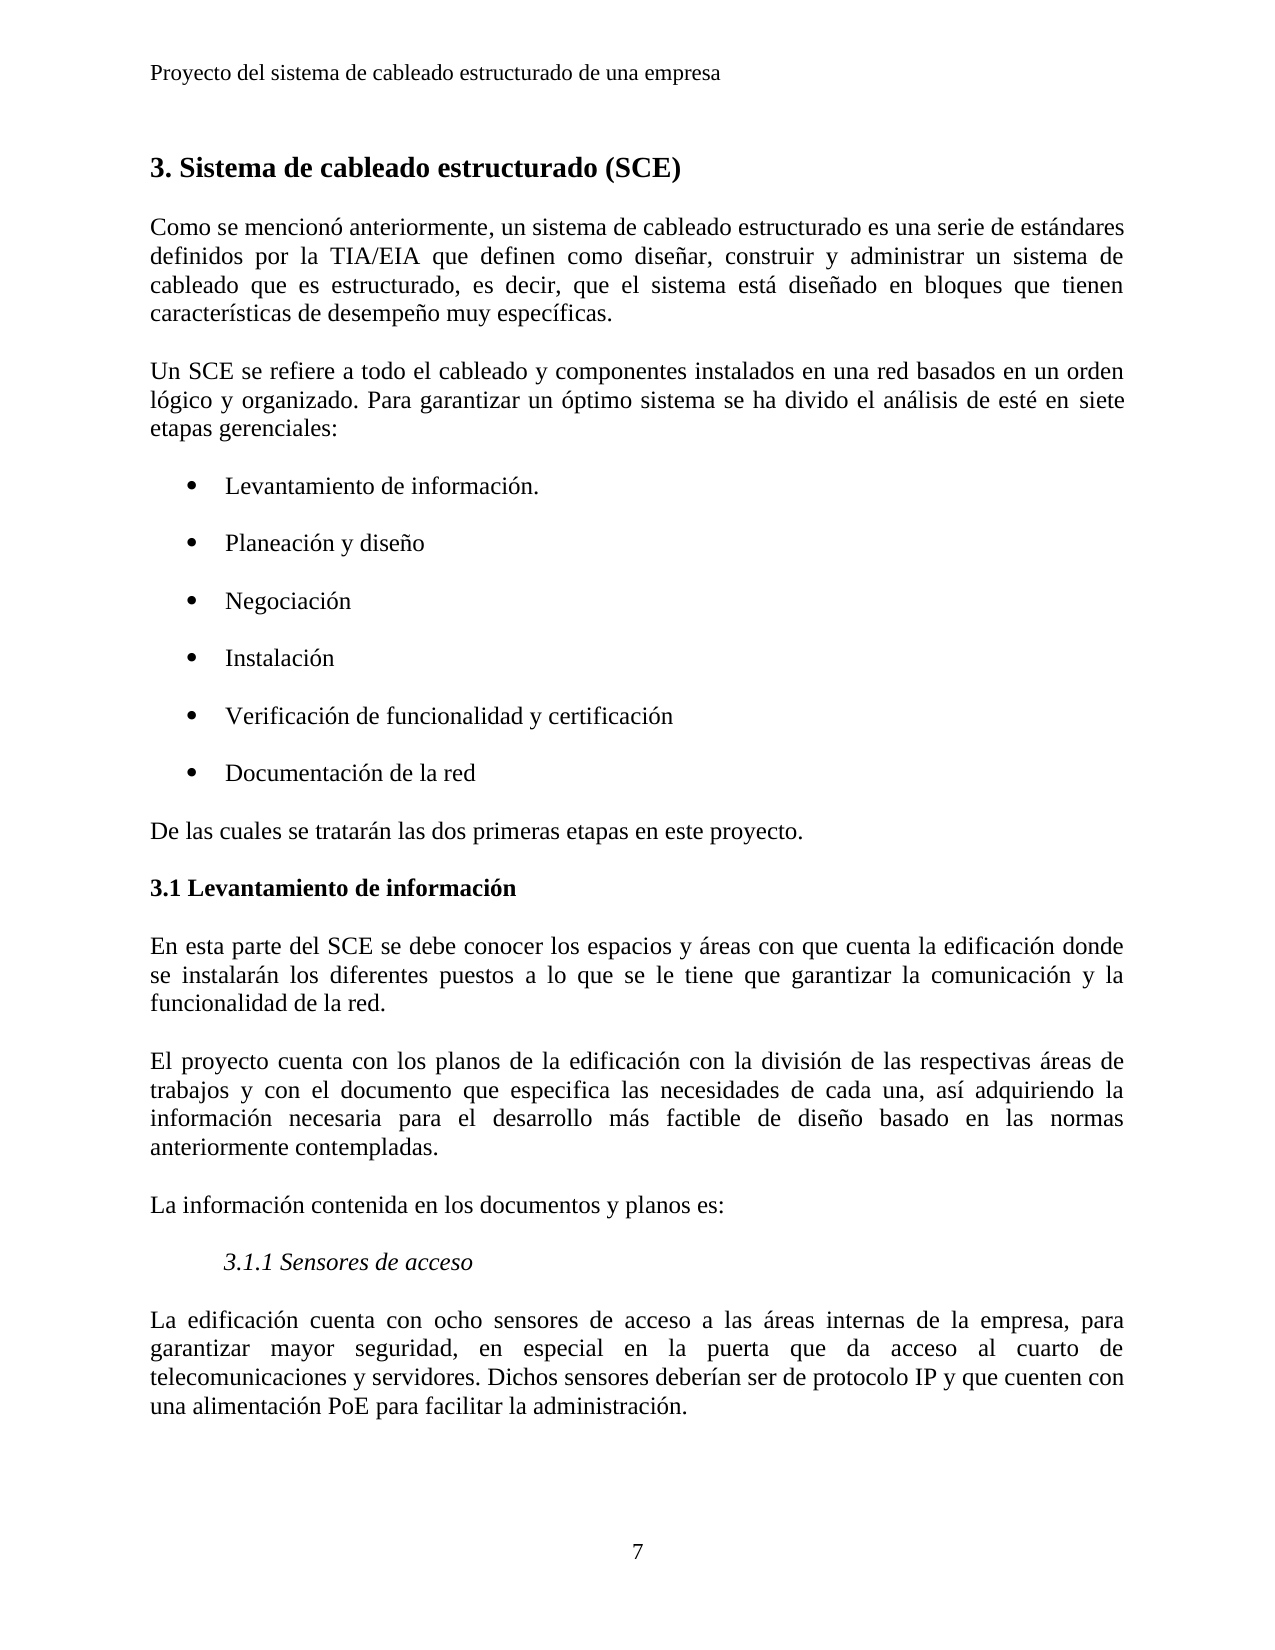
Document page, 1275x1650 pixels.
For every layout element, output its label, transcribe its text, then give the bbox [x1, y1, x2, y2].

text En esta parte del SCE se debe conocer los espacios y áreas con que cuenta la edificación donde se instalarán los diferentes puestos a lo que se le tiene que garantizar la comunicación y la funcionalidad de la red. [150, 931, 1125, 1017]
text 3.1.1 Sensores de acceso [224, 1247, 1125, 1276]
text 3. Sistema de cableado estructurado (SCE) [150, 150, 1125, 183]
list Instalación [187, 643, 1125, 672]
text La edificación cuenta con ocho sensores de acceso a las áreas internas de la empresa, para garantizar mayor seguridad, en especial en la puerta que da acceso al cuarto de telecomunicaciones y servidores. Dichos sensores deberían ser de protocolo IP y que cuenten con una alimentación PoE para facilitar la administración. [150, 1305, 1125, 1420]
list Negociación [187, 586, 1125, 615]
list Levantamiento de información. [187, 471, 1125, 500]
text El proyecto cuenta con los planos de la edificación con la división de las respectivas áreas de trabajos y con el documento que especifica las necesidades de cada una, así adquiriendo la información necesaria para el desarrollo más factible de diseño basado en las normas anteriormente contempladas. [150, 1046, 1125, 1161]
text Un SCE se refiere a todo el cableado y componentes instalados en una red basados en un orden lógico y organizado. Para garantizar un óptimo sistema se ha divido el análisis de esté en siete etapas gerenciales: [150, 356, 1125, 442]
text De las cuales se tratarán las dos primeras etapas en este proyecto. [150, 816, 1125, 845]
text 3.1 Levantamiento de información [150, 873, 1125, 902]
list Planeación y diseño [187, 528, 1125, 557]
text Como se mencionó anteriormente, un sistema de cableado estructurado es una serie de estándares definidos por la TIA/EIA que definen como diseñar, construir y administrar un sistema de cableado que es estructurado, es decir, que el sistema está diseñado en bloques que tienen características de desempeño muy específicas. [150, 212, 1125, 327]
list Verificación de funcionalidad y certificación [187, 701, 1125, 730]
list Documentación de la red [187, 758, 1125, 787]
text La información contenida en los documentos y planos es: [150, 1190, 1125, 1218]
